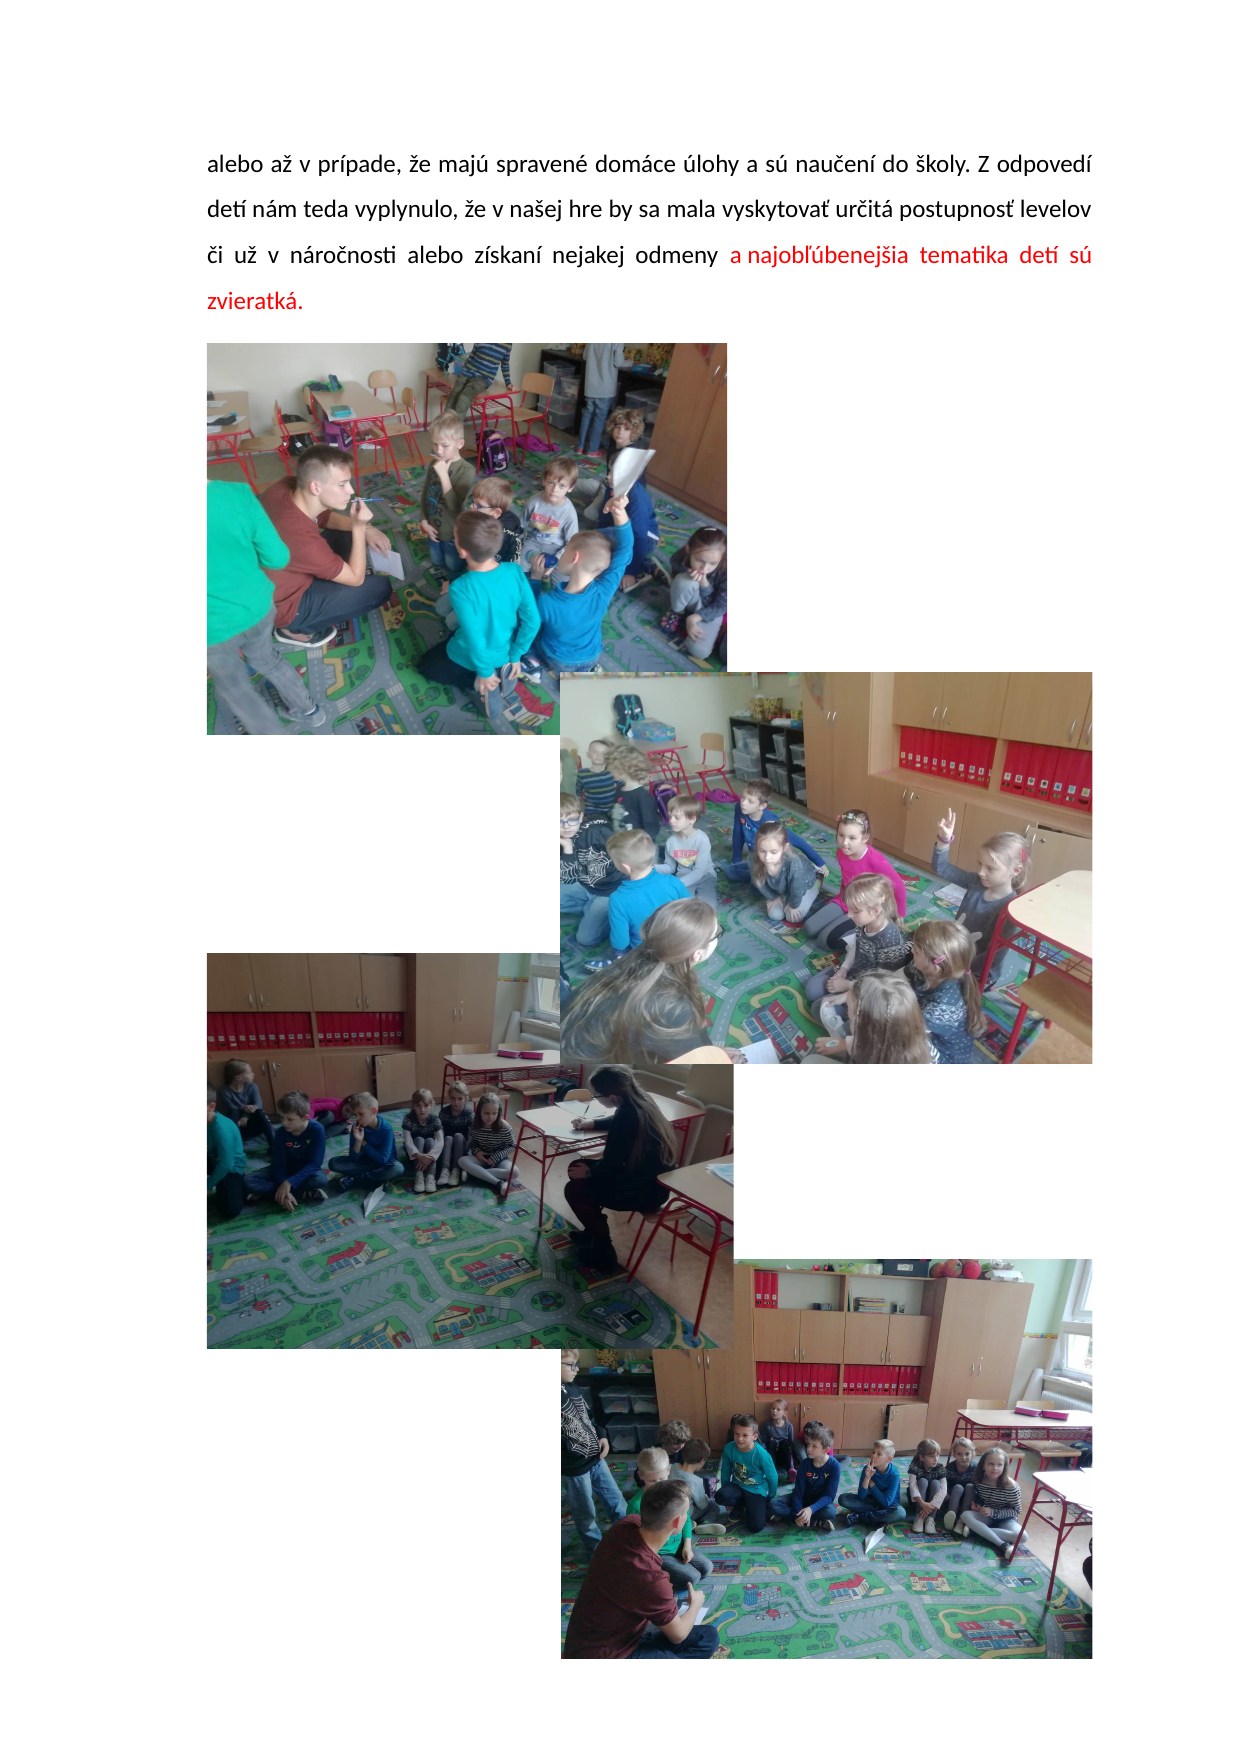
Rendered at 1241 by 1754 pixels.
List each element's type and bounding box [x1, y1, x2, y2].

text [207, 148, 1092, 315]
picture [206, 343, 1093, 1659]
